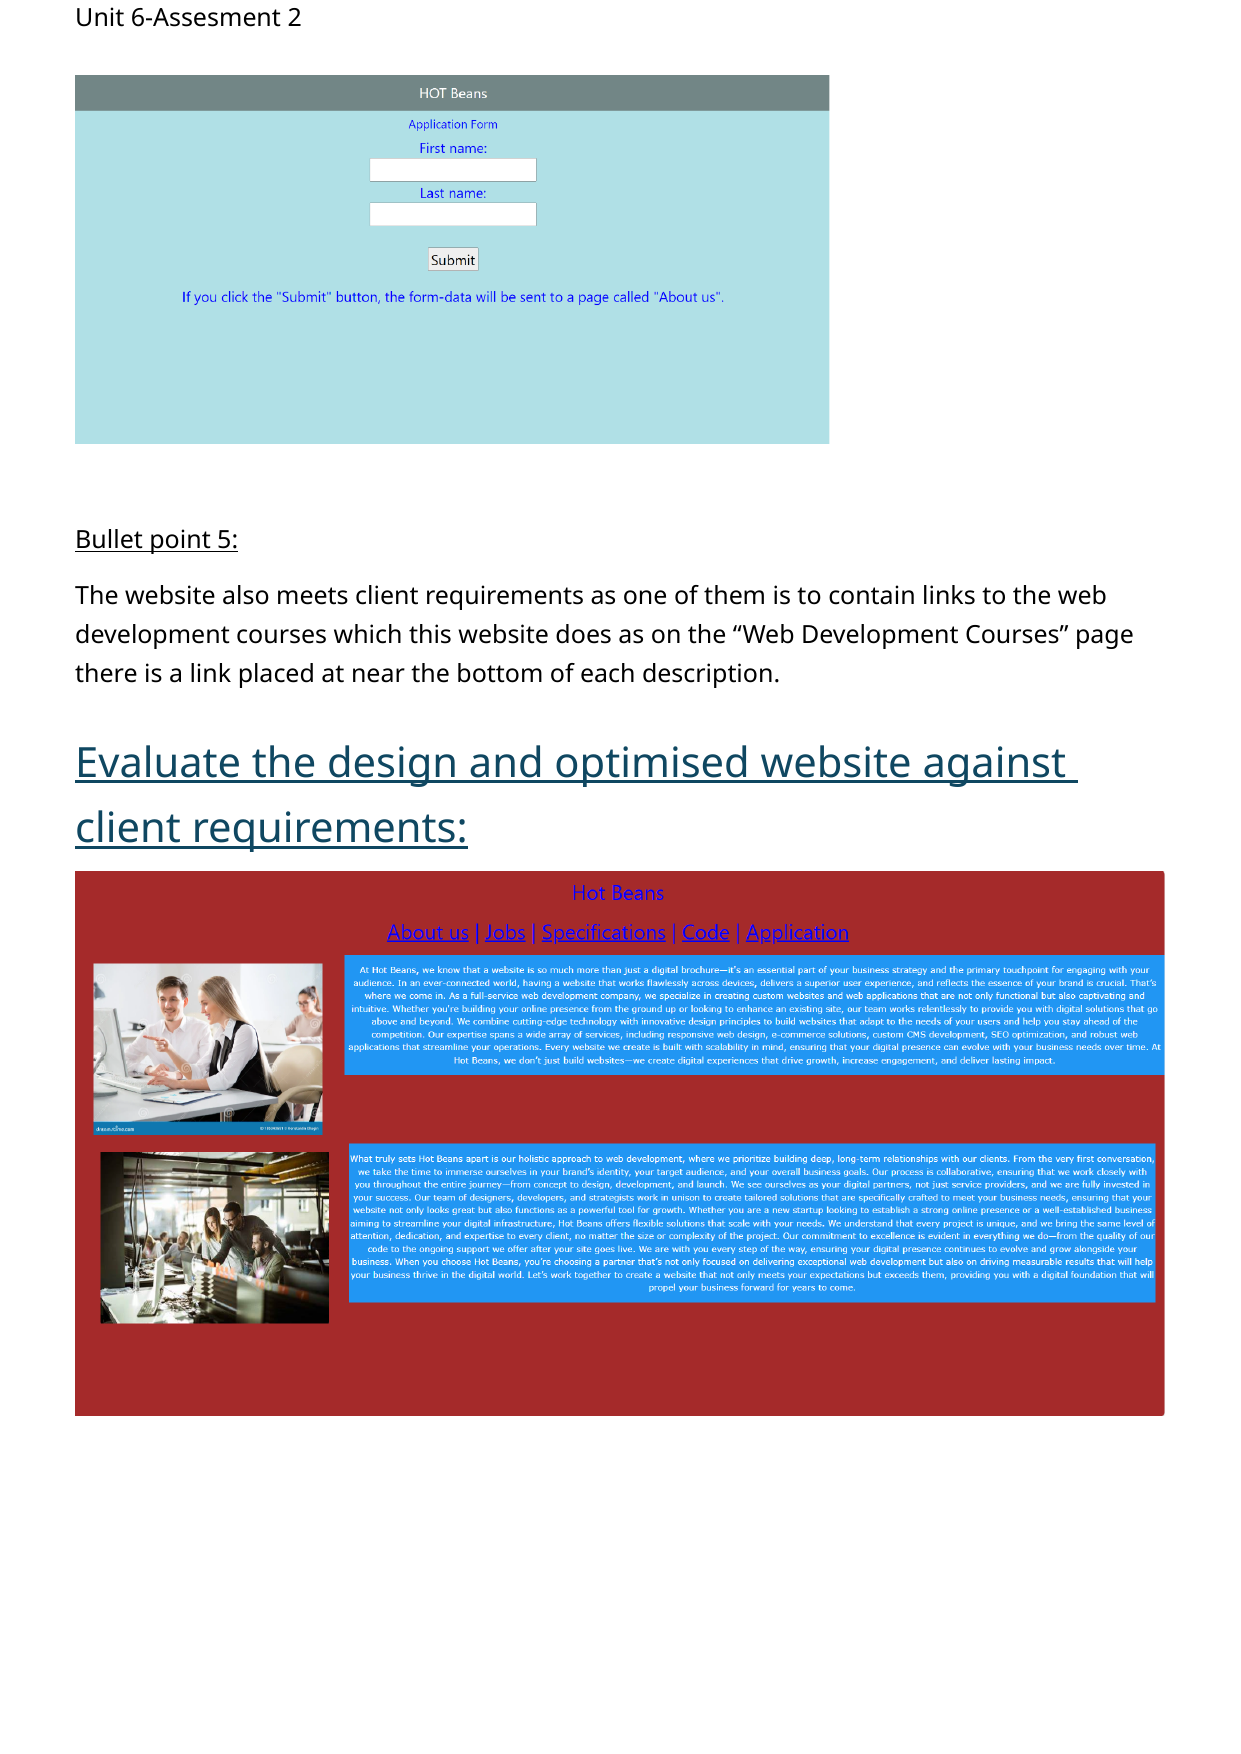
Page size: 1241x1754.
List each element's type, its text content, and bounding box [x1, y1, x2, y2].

picture [75, 75, 830, 444]
text Bullet point 5: [75, 522, 1165, 556]
text The website also meets client requirements as one of them is to contain links to the web development courses which this website does as on the “Web Development Courses” page there is a link placed at near the bottom of each description. [75, 577, 1165, 690]
picture [75, 871, 1166, 1416]
subtitle Evaluate the design and optimised website against client requirements: [75, 732, 1165, 854]
